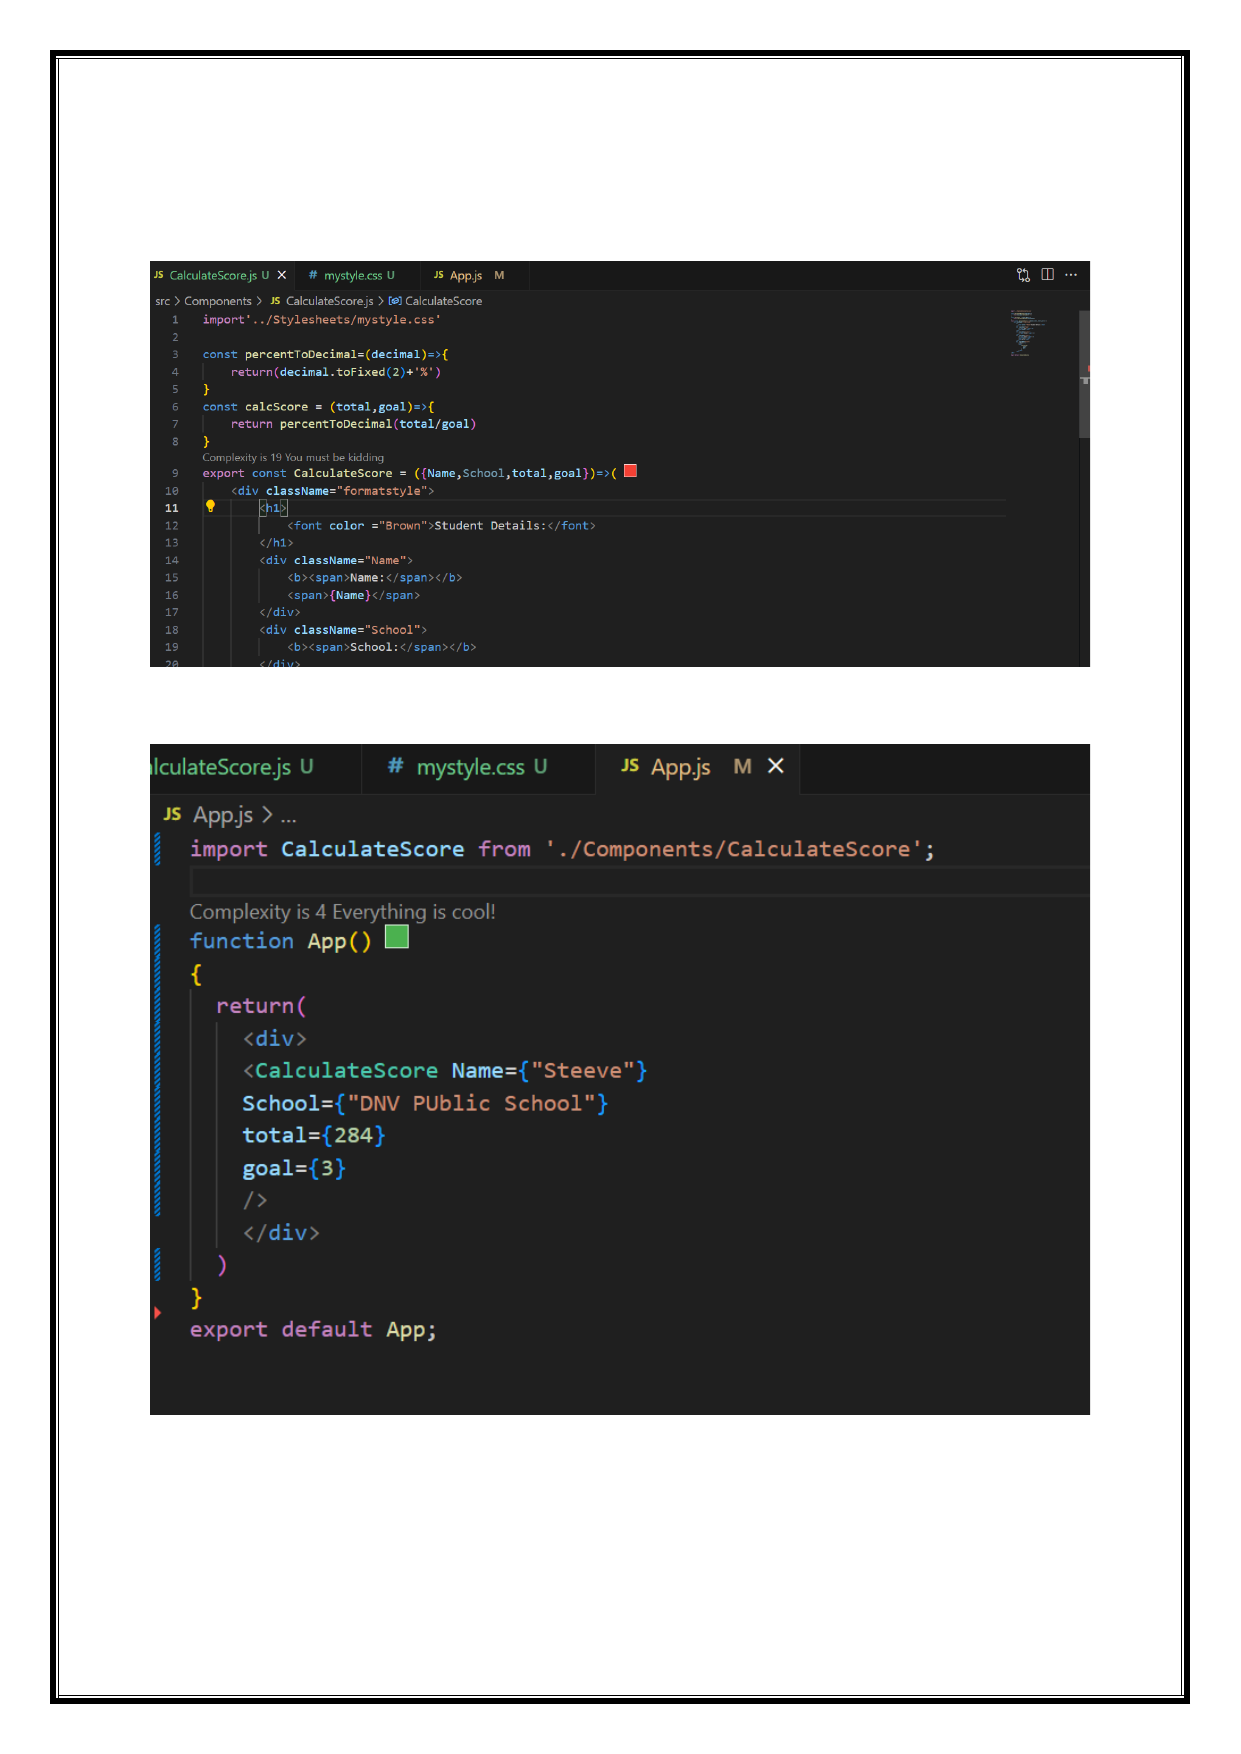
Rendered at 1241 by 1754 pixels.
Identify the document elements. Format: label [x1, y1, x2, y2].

picture [150, 744, 1091, 1415]
picture [150, 261, 1091, 667]
